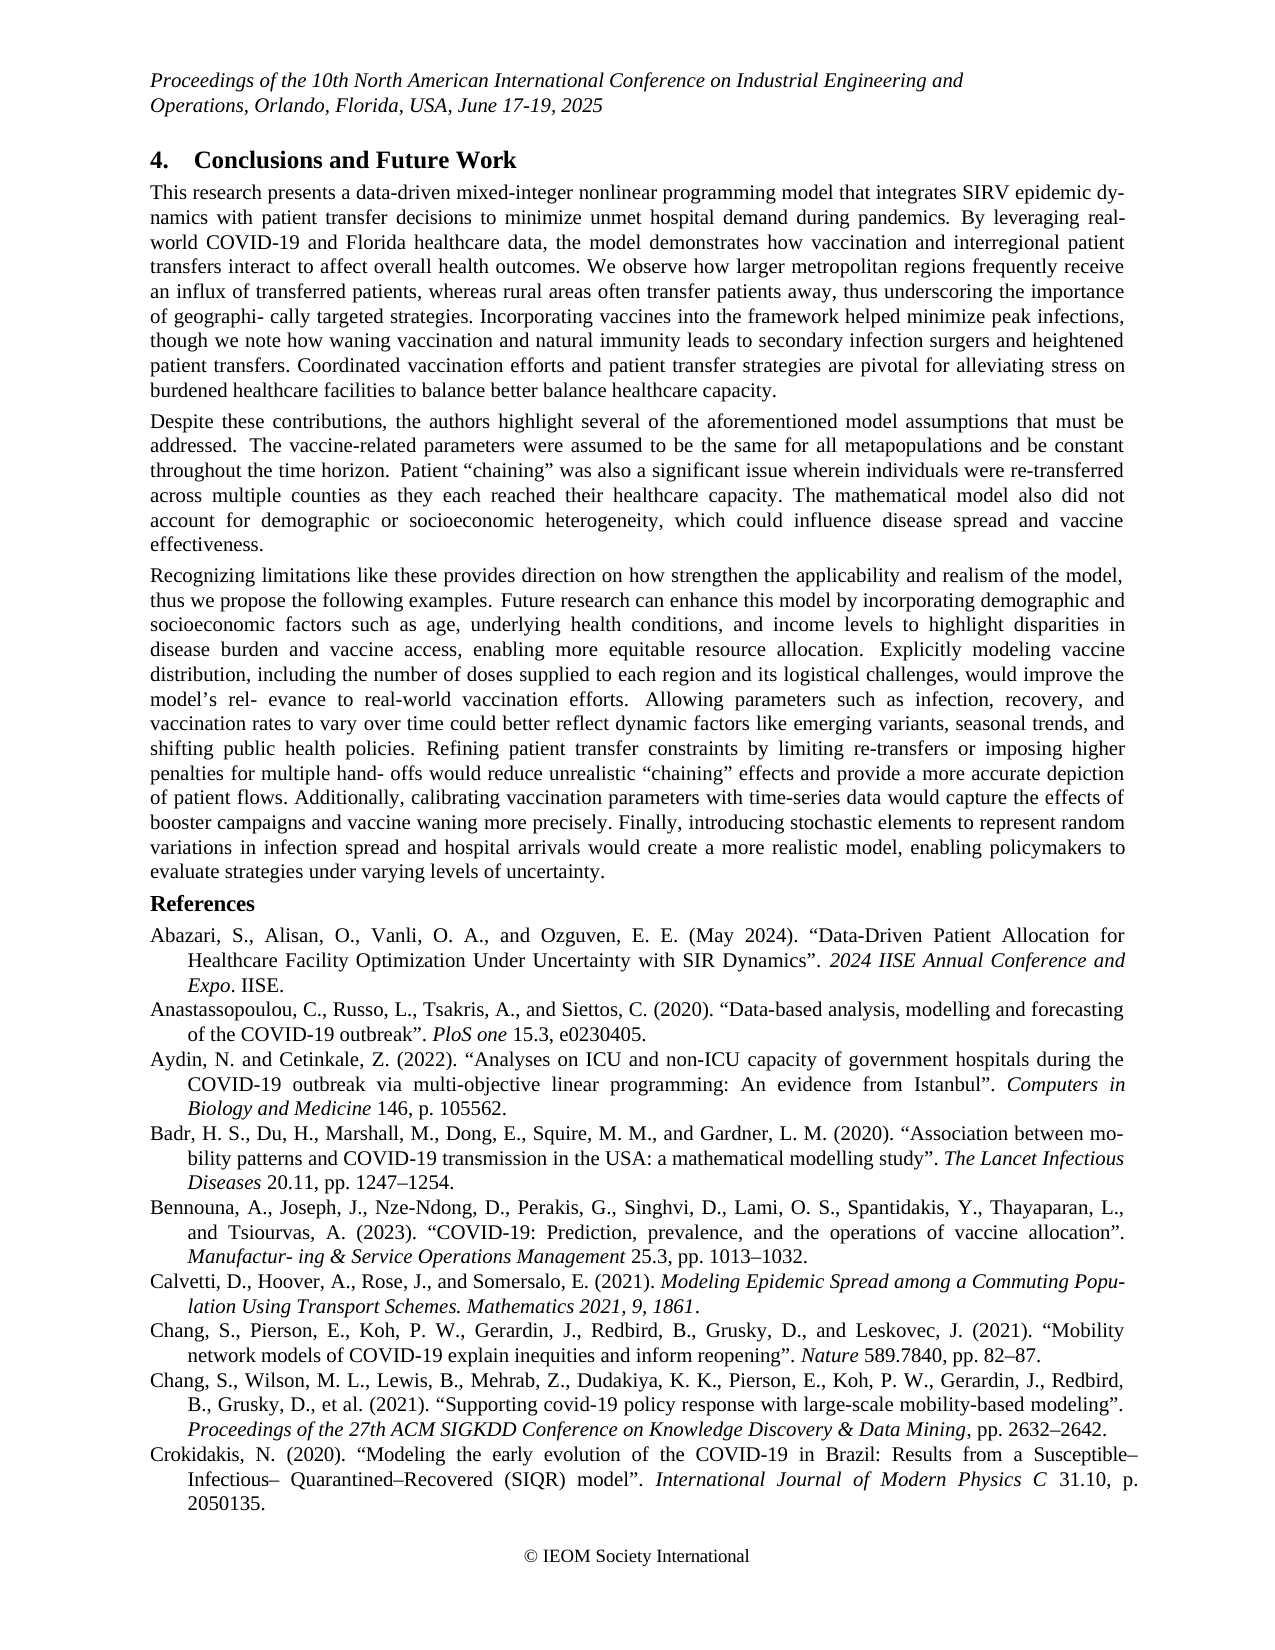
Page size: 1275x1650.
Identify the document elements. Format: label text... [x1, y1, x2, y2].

text Chang, S., Wilson, M. L., Lewis, B., Mehrab, Z., Dudakiya, K. K., Pierson, E., Koh, P. W., Gerardin, J., Redbird, B., Grusky, D., et al. (2021). “Supporting covid-19 policy response with large-scale mobility-based modeling”. Proceedings of the 27th ACM SIGKDD Conference on Knowledge Discovery & Data Mining, pp. 2632–2642. [150, 1368, 1125, 1441]
subtitle References [150, 890, 1125, 917]
text Badr, H. S., Du, H., Marshall, M., Dong, E., Squire, M. M., and Gardner, L. M. (2020). “Association between mo- bility patterns and COVID-19 transmission in the USA: a mathematical modelling study”. The Lancet Infectious Diseases 20.11, pp. 1247–1254. [150, 1121, 1125, 1194]
text Anastassopoulou, C., Russo, L., Tsakris, A., and Siettos, C. (2020). “Data-based analysis, modelling and forecasting of the COVID-19 outbreak”. PloS one 15.3, e0230405. [150, 997, 1125, 1046]
text Chang, S., Pierson, E., Koh, P. W., Gerardin, J., Redbird, B., Grusky, D., and Leskovec, J. (2021). “Mobility network models of COVID-19 explain inequities and inform reopening”. Nature 589.7840, pp. 82–87. [150, 1318, 1125, 1367]
subtitle Conclusions and Future Work [150, 145, 1125, 174]
text This research presents a data-driven mixed-integer nonlinear programming model that integrates SIRV epidemic dy- namics with patient transfer decisions to minimize unmet hospital demand during pandemics. By leveraging real-world COVID-19 and Florida healthcare data, the model demonstrates how vaccination and interregional patient transfers interact to affect overall health outcomes. We observe how larger metropolitan regions frequently receive an influx of transferred patients, whereas rural areas often transfer patients away, thus underscoring the importance of geographi- cally targeted strategies. Incorporating vaccines into the framework helped minimize peak infections, though we note how waning vaccination and natural immunity leads to secondary infection surgers and heightened patient transfers. Coordinated vaccination efforts and patient transfer strategies are pivotal for alleviating stress on burdened healthcare facilities to balance better balance healthcare capacity. [150, 180, 1125, 402]
text Crokidakis, N. (2020). “Modeling the early evolution of the COVID-19 in Brazil: Results from a Susceptible–Infectious– Quarantined–Recovered (SIQR) model”. International Journal of Modern Physics C 31.10, p. 2050135. [150, 1442, 1138, 1515]
text Calvetti, D., Hoover, A., Rose, J., and Somersalo, E. (2021). Modeling Epidemic Spread among a Commuting Popu- lation Using Transport Schemes. Mathematics 2021, 9, 1861. [150, 1269, 1125, 1318]
text Recognizing limitations like these provides direction on how strengthen the applicability and realism of the model, thus we propose the following examples. Future research can enhance this model by incorporating demographic and socioeconomic factors such as age, underlying health conditions, and income levels to highlight disparities in disease burden and vaccine access, enabling more equitable resource allocation. Explicitly modeling vaccine distribution, including the number of doses supplied to each region and its logistical challenges, would improve the model’s rel- evance to real-world vaccination efforts. Allowing parameters such as infection, recovery, and vaccination rates to vary over time could better reflect dynamic factors like emerging variants, seasonal trends, and shifting public health policies. Refining patient transfer constraints by limiting re-transfers or imposing higher penalties for multiple hand- offs would reduce unrealistic “chaining” effects and provide a more accurate depiction of patient flows. Additionally, calibrating vaccination parameters with time-series data would capture the effects of booster campaigns and vaccine waning more precisely. Finally, introducing stochastic elements to represent random variations in infection spread and hospital arrivals would create a more realistic model, enabling policymakers to evaluate strategies under varying levels of uncertainty. [150, 563, 1125, 883]
text Bennouna, A., Joseph, J., Nze-Ndong, D., Perakis, G., Singhvi, D., Lami, O. S., Spantidakis, Y., Thayaparan, L., and Tsiourvas, A. (2023). “COVID-19: Prediction, prevalence, and the operations of vaccine allocation”. Manufactur- ing & Service Operations Management 25.3, pp. 1013–1032. [150, 1195, 1125, 1268]
text Aydin, N. and Cetinkale, Z. (2022). “Analyses on ICU and non-ICU capacity of government hospitals during the COVID-19 outbreak via multi-objective linear programming: An evidence from Istanbul”. Computers in Biology and Medicine 146, p. 105562. [150, 1047, 1125, 1120]
text Despite these contributions, the authors highlight several of the aforementioned model assumptions that must be addressed. The vaccine-related parameters were assumed to be the same for all metapopulations and be constant throughout the time horizon. Patient “chaining” was also a significant issue wherein individuals were re-transferred across multiple counties as they each reached their healthcare capacity. The mathematical model also did not account for demographic or socioeconomic heterogeneity, which could influence disease spread and vaccine effectiveness. [150, 409, 1125, 556]
text Abazari, S., Alisan, O., Vanli, O. A., and Ozguven, E. E. (May 2024). “Data-Driven Patient Allocation for Healthcare Facility Optimization Under Uncertainty with SIR Dynamics”. 2024 IISE Annual Conference and Expo. IISE. [150, 923, 1125, 997]
